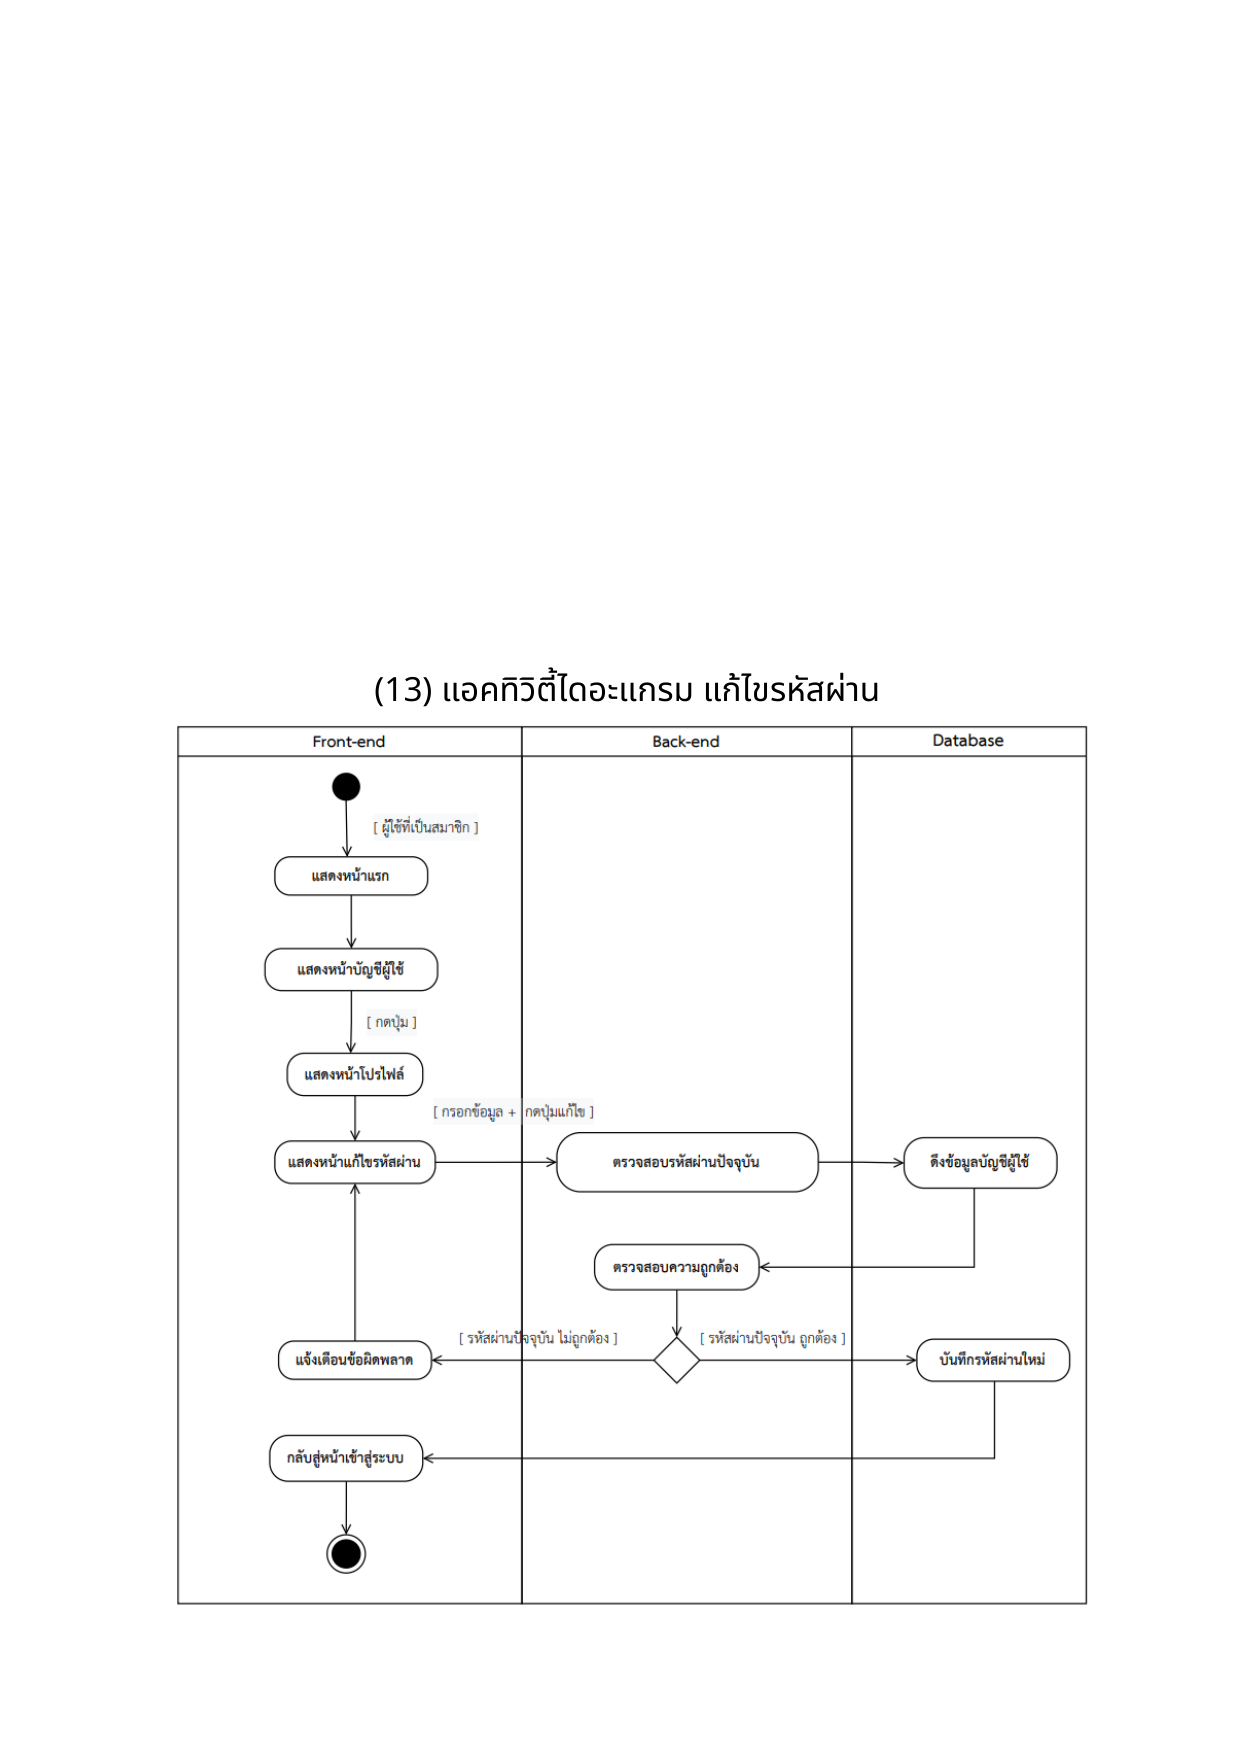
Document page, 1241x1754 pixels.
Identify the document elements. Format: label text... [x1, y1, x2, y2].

picture [168, 716, 1096, 1614]
list (13) แอคทิวิตี้ไดอะแกรม แก้ไขรหัสผ่าน [366, 666, 1240, 716]
